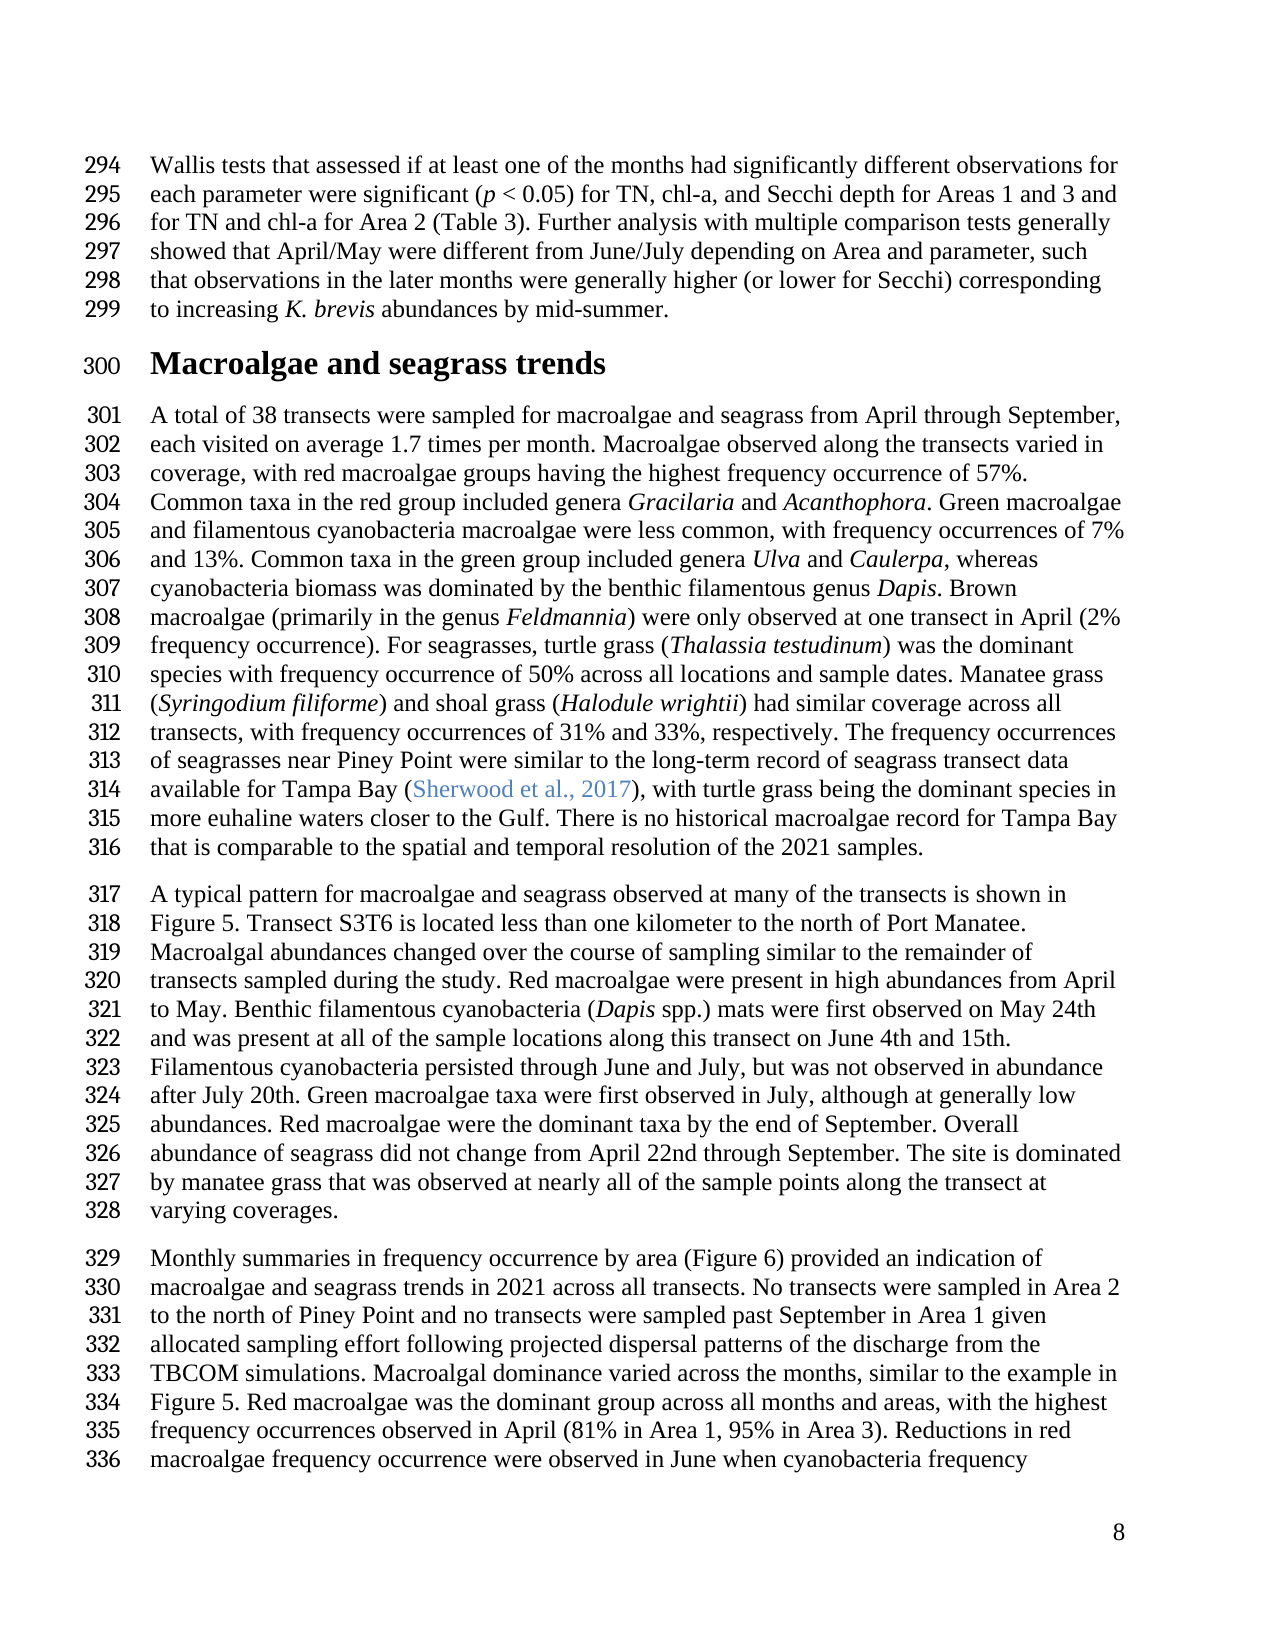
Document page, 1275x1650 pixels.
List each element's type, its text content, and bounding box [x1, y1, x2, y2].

subtitle Macroalgae and seagrass trends [150, 343, 1125, 382]
text A total of 38 transects were sampled for macroalgae and seagrass from April through September, each visited on average 1.7 times per month. Macroalgae observed along the transects varied in coverage, with red macroalgae groups having the highest frequency occurrence of 57%. Common taxa in the red group included genera Gracilaria and Acanthophora. Green macroalgae and filamentous cyanobacteria macroalgae were less common, with frequency occurrences of 7% and 13%. Common taxa in the green group included genera Ulva and Caulerpa, whereas cyanobacteria biomass was dominated by the benthic filamentous genus Dapis. Brown macroalgae (primarily in the genus Feldmannia) were only observed at one transect in April (2% frequency occurrence). For seagrasses, turtle grass (Thalassia testudinum) was the dominant species with frequency occurrence of 50% across all locations and sample dates. Manatee grass (Syringodium filiforme) and shoal grass (Halodule wrightii) had similar coverage across all transects, with frequency occurrences of 31% and 33%, respectively. The frequency occurrences of seagrasses near Piney Point were similar to the long-term record of seagrass transect data available for Tampa Bay (Sherwood et al., 2017), with turtle grass being the dominant species in more euhaline waters closer to the Gulf. There is no historical macroalgae record for Tampa Bay that is comparable to the spatial and temporal resolution of the 2021 samples. [150, 400, 1125, 860]
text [150, 1243, 1125, 1473]
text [150, 150, 1125, 322]
text A typical pattern for macroalgae and seagrass observed at many of the transects is shown in Figure 5. Transect S3T6 is located less than one kilometer to the north of Port Manatee. Macroalgal abundances changed over the course of sampling similar to the remainder of transects sampled during the study. Red macroalgae were present in high abundances from April to May. Benthic filamentous cyanobacteria (Dapis spp.) mats were first observed on May 24th and was present at all of the sample locations along this transect on June 4th and 15th. Filamentous cyanobacteria persisted through June and July, but was not observed in abundance after July 20th. Green macroalgae taxa were first observed in July, although at generally low abundances. Red macroalgae were the dominant taxa by the end of September. Overall abundance of seagrass did not change from April 22nd through September. The site is dominated by manatee grass that was observed at nearly all of the sample points along the transect at varying coverages. [150, 879, 1125, 1224]
